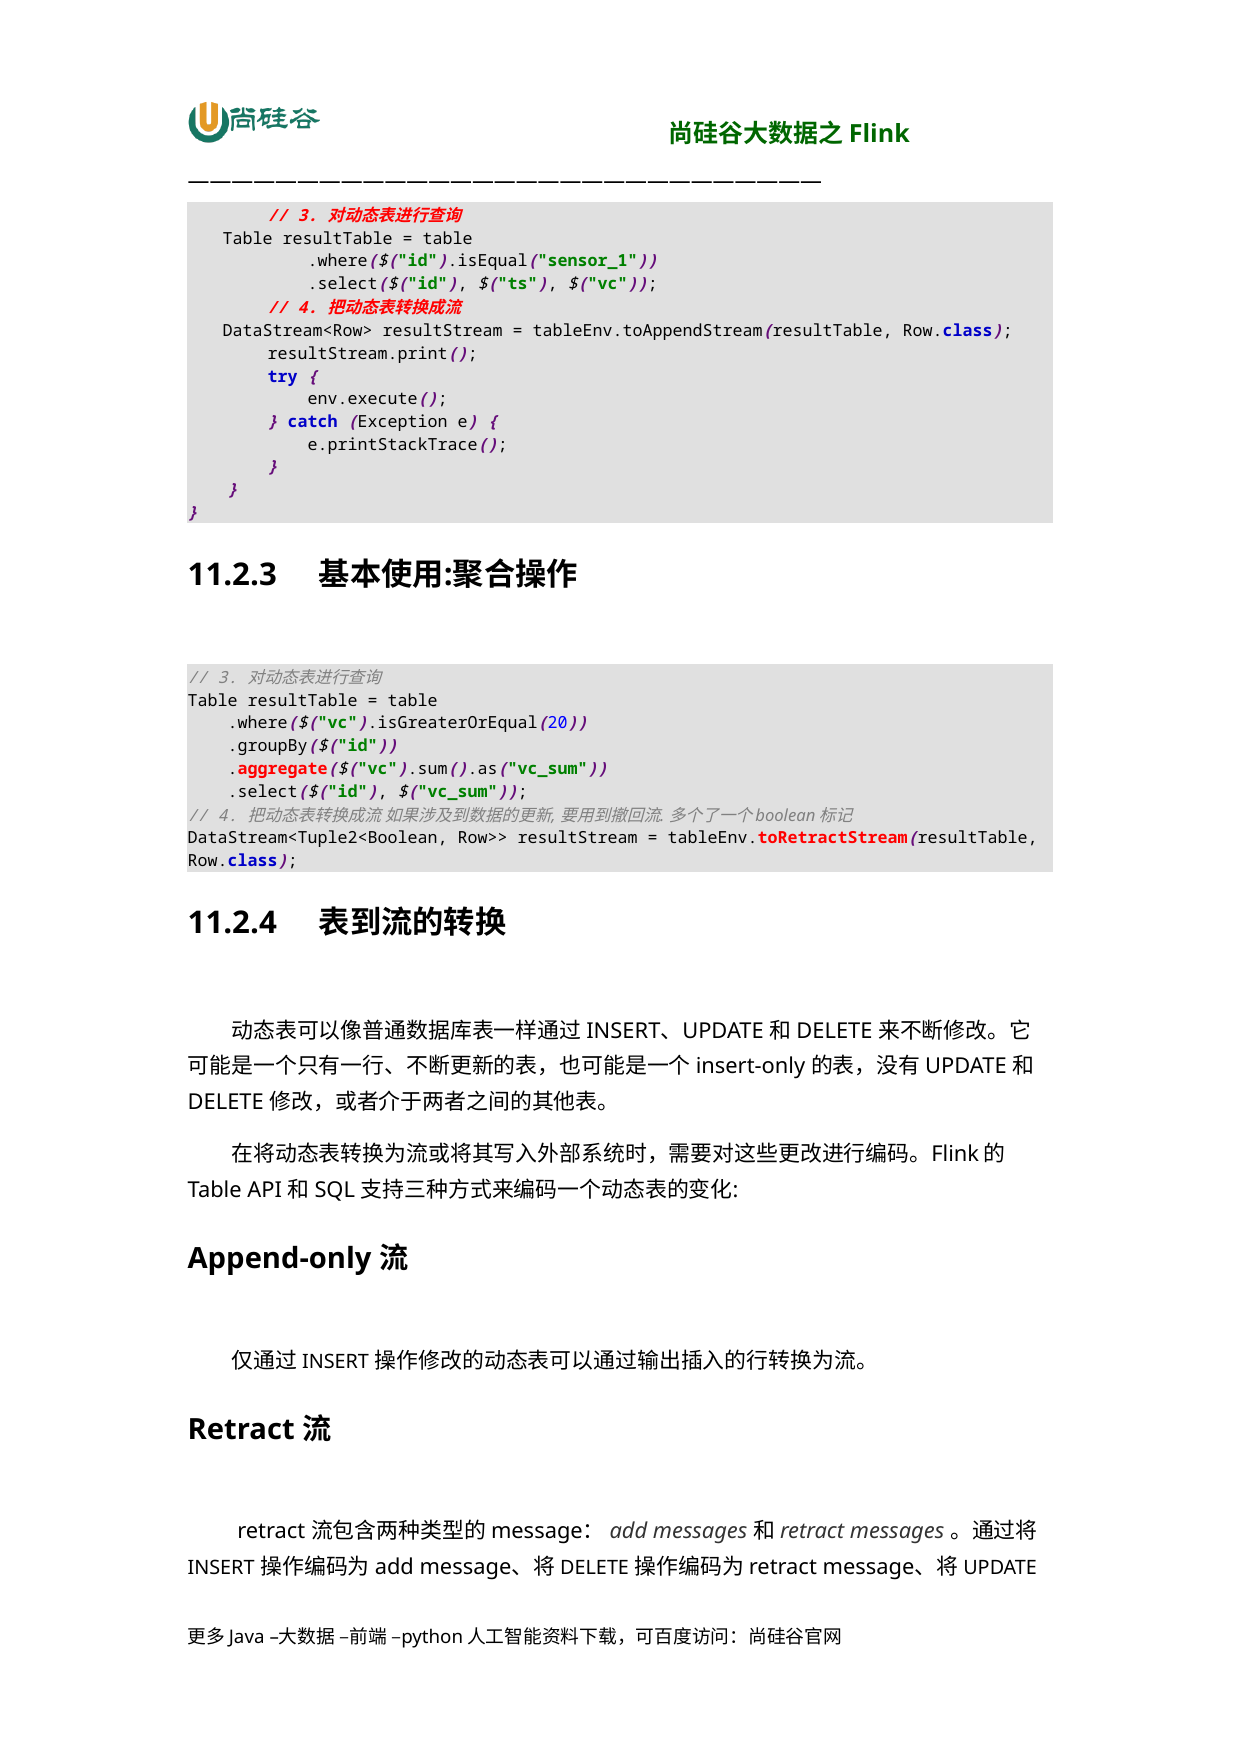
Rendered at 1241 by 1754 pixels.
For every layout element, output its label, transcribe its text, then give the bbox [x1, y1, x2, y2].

text 仅通过 INSERT 操作修改的动态表可以通过输出插入的行转换为流。 [187, 1342, 1053, 1375]
text 在将动态表转换为流或将其写入外部系统时，需要对这些更改进行编码。Flink的 Table API 和 SQL 支持三种方式来编码一个动态表的变化: [187, 1136, 1053, 1204]
picture [187, 101, 320, 143]
text // 3. 对动态表进行查询 Table resultTable = table .where($("vc").isGreaterOrEqual(20)) .groupBy($("id")) .aggregate($("vc").sum().as("vc_sum")) .select($("id"), $("vc_sum")); // 4. 把动态表转换成流 如果涉及到数据的更新, 要用到撤回流. 多个了一个boolean标记 DataStream<Tuple2<Boolean, Row>> resultStream = tableEnv.toRetractStream(resultTable, Row.class); [187, 664, 1053, 872]
subtitle 表到流的转换 [187, 888, 1053, 953]
subtitle Retract 流 [187, 1394, 1053, 1459]
text 动态表可以像普通数据库表一样通过 INSERT、UPDATE 和 DELETE 来不断修改。它可能是一个只有一行、不断更新的表，也可能是一个 insert-only 的表，没有 UPDATE 和 DELETE 修改，或者介于两者之间的其他表。 [187, 1012, 1053, 1116]
subtitle 基本使用:聚合操作 [187, 539, 1053, 604]
subtitle Append-only 流 [187, 1223, 1053, 1288]
